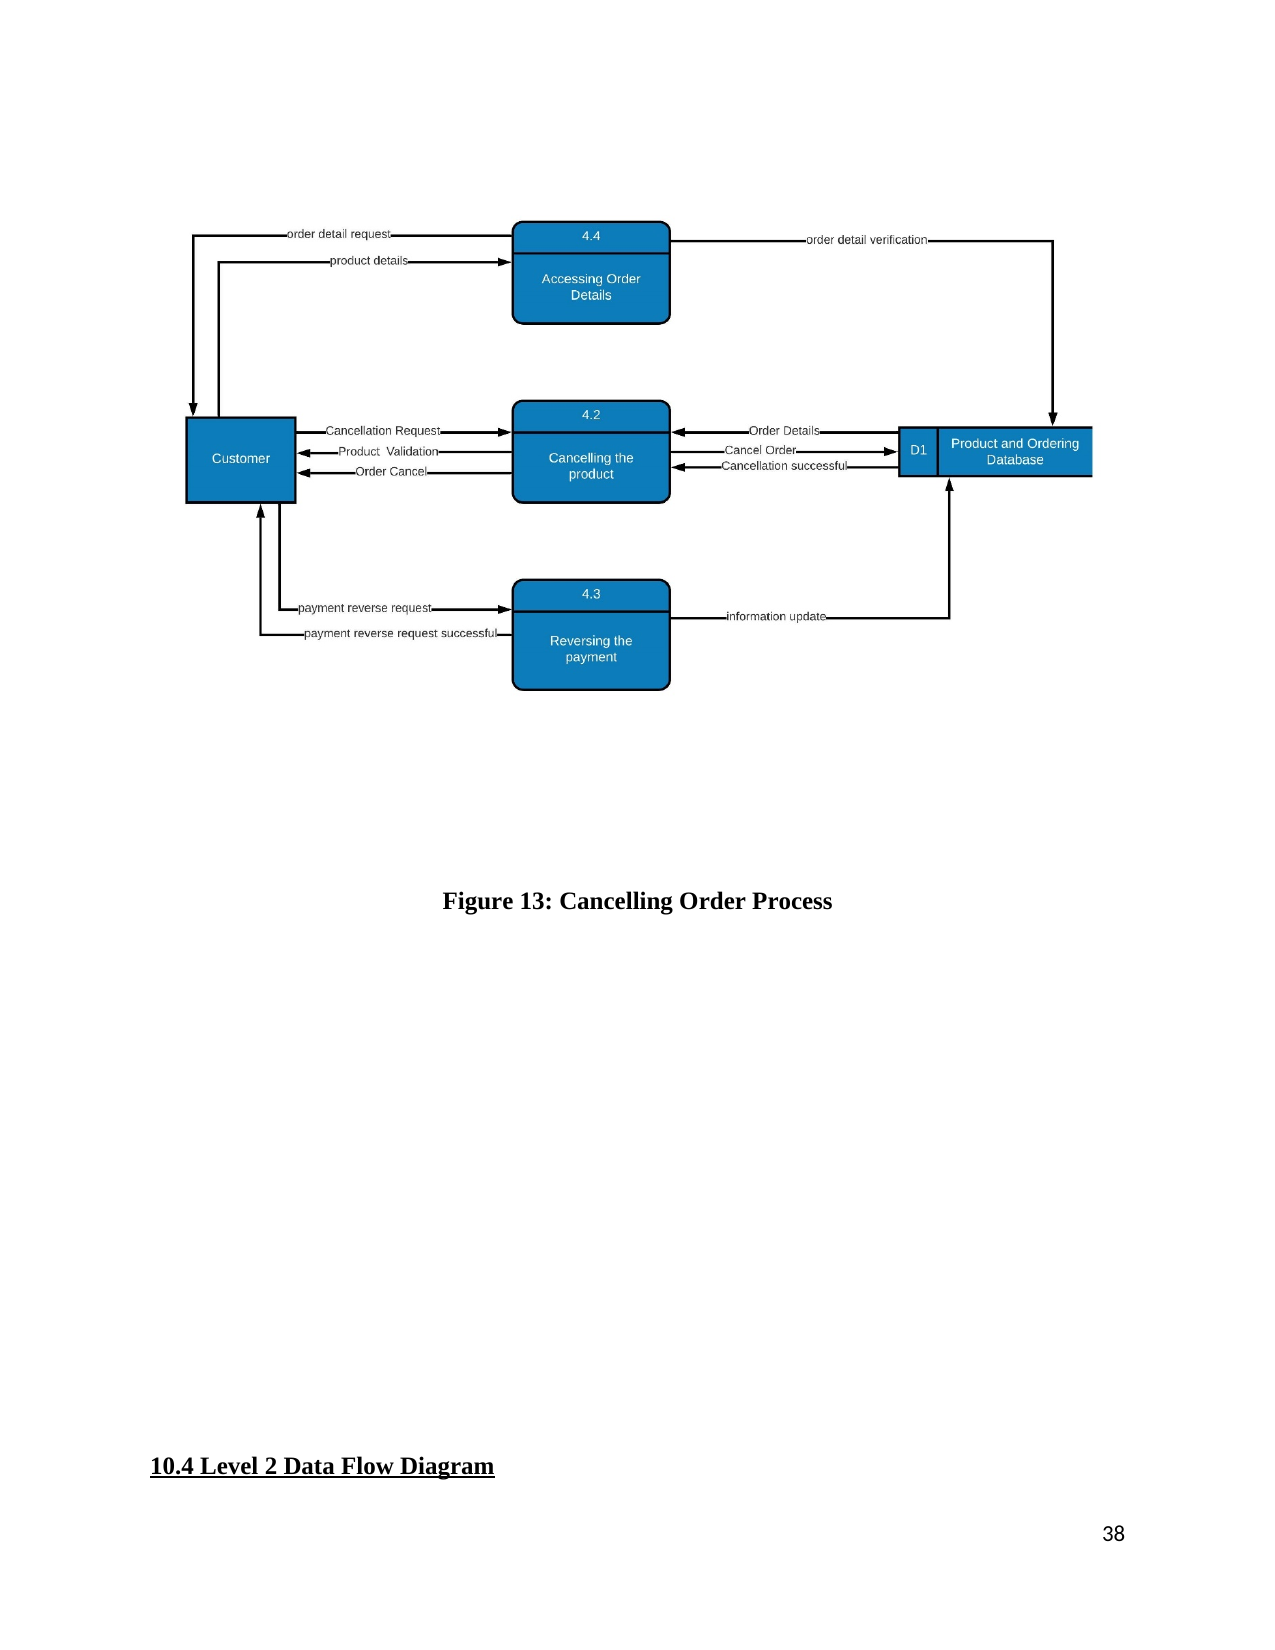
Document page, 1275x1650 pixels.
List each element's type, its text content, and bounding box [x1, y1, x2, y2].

text 10.4 Level 2 Data Flow Diagram [150, 1451, 1125, 1480]
text Figure 13: Cancelling Order Process [150, 886, 1125, 915]
picture [150, 150, 1125, 868]
